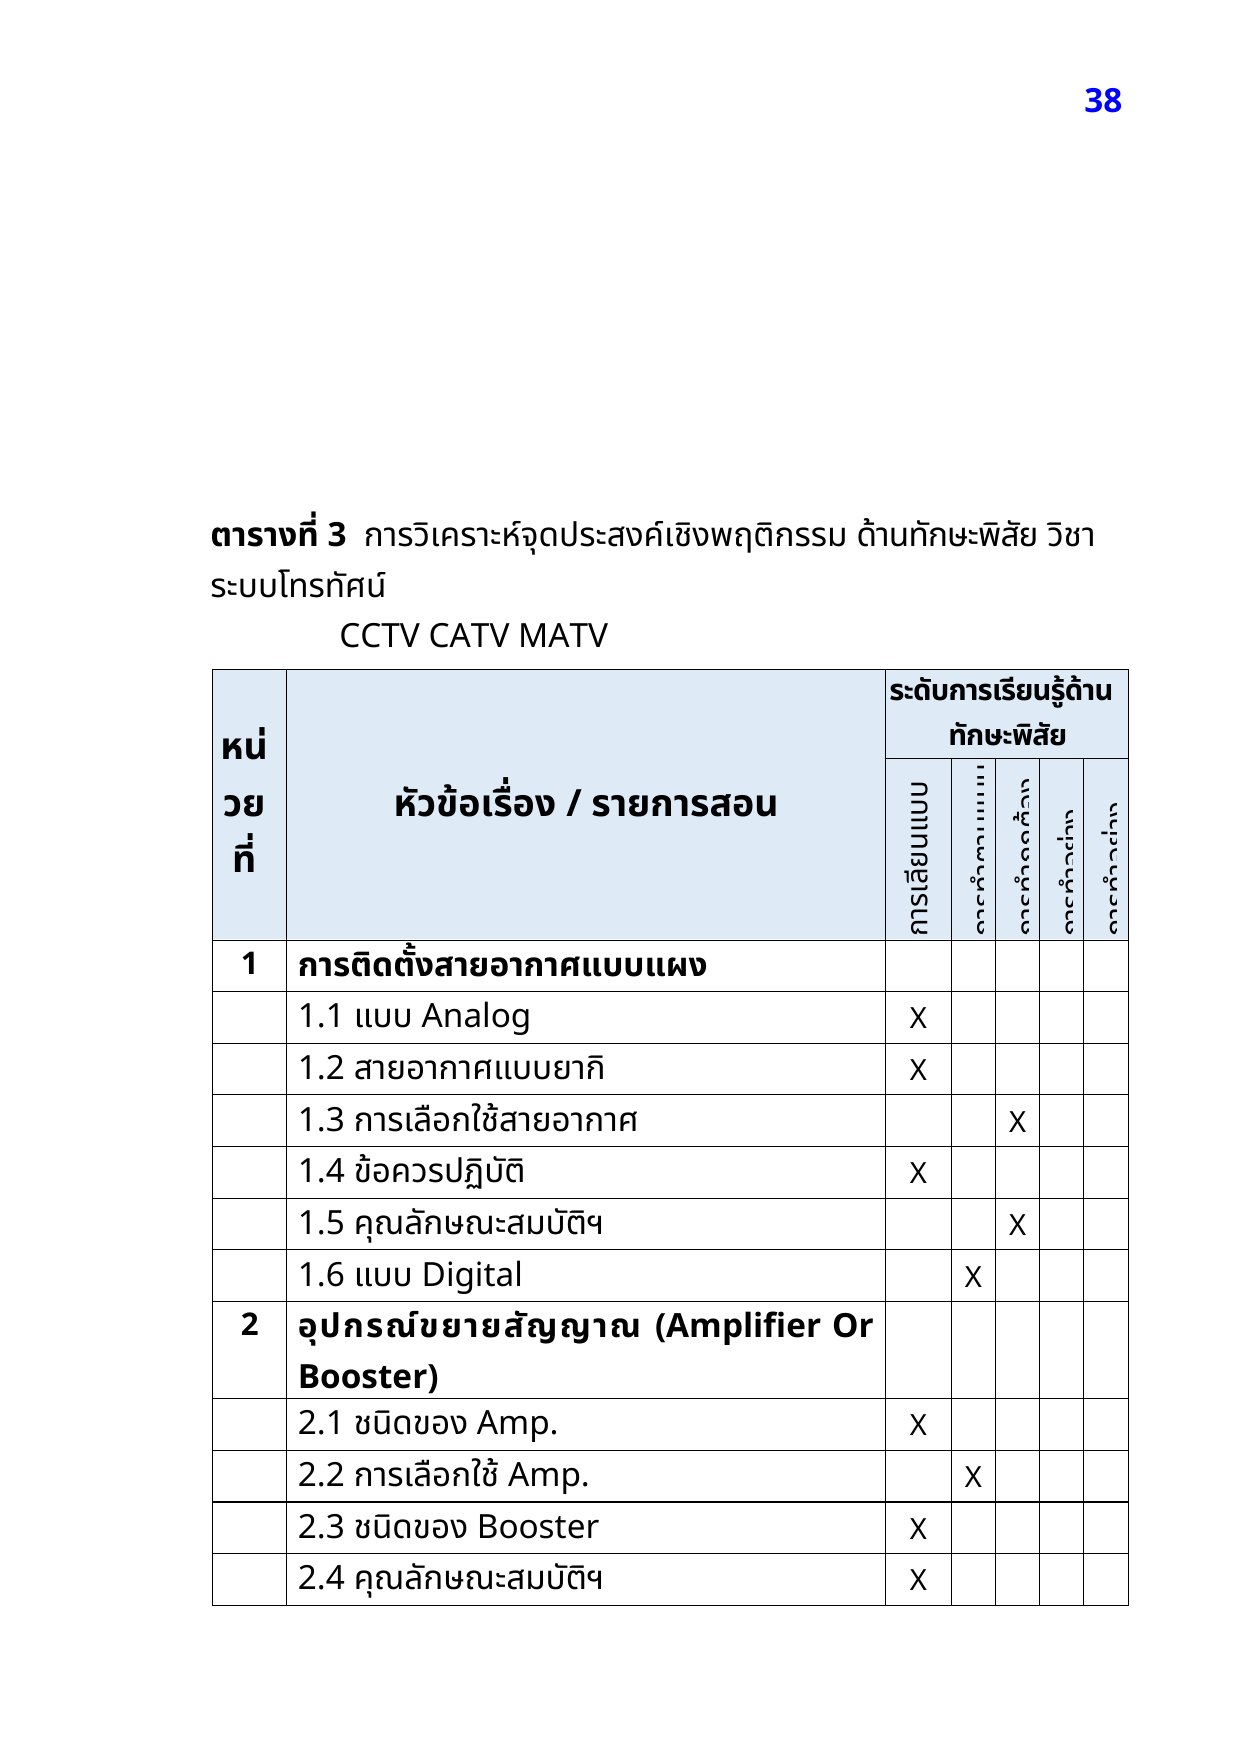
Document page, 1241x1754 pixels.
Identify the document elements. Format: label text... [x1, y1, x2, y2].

table_cell X [886, 992, 951, 1043]
table_cell [1084, 1554, 1128, 1605]
table_cell [1084, 1250, 1128, 1301]
table_cell [996, 1147, 1039, 1198]
table_cell [952, 1044, 995, 1094]
table_cell [952, 1302, 995, 1398]
table_cell [952, 1554, 995, 1605]
table_cell 1.3 การเลือกใช้สายอากาศ [287, 1095, 885, 1146]
table_cell การเลียนแบบ [886, 759, 951, 939]
table_cell [952, 941, 995, 991]
table_cell [1040, 1044, 1083, 1094]
table_cell 2.4 คุณลักษณะสมบัติฯ [287, 1554, 885, 1605]
table_cell 2.2 การเลือกใช้ Amp. [287, 1451, 885, 1501]
table_header ระดับการเรียนรู้ด้านทักษะพิสัย [886, 670, 1128, 758]
table_cell [952, 1399, 995, 1450]
table_cell [213, 1044, 286, 1094]
table_cell [1040, 992, 1083, 1043]
table_cell [213, 1199, 286, 1249]
table_cell อุปกรณ์ขยายสัญญาณ (Amplifier Or Booster) [287, 1302, 885, 1398]
table_cell [1040, 1302, 1083, 1398]
table_cell [1040, 1399, 1083, 1450]
table_cell การติดตั้งสายอากาศแบบแผง [287, 941, 885, 991]
table_cell การทำอย่างอัตโนมัติ [1084, 759, 1128, 939]
table_cell [1084, 1503, 1128, 1553]
table_cell [213, 1095, 286, 1146]
table_cell [1040, 1250, 1083, 1301]
table_cell X [886, 1554, 951, 1605]
table_cell [213, 1250, 286, 1301]
table_cell [1040, 1147, 1083, 1198]
table_cell [996, 1554, 1039, 1605]
table_cell [996, 1250, 1039, 1301]
table_cell [213, 992, 286, 1043]
table_cell [1084, 1199, 1128, 1249]
table_cell 1.1 แบบ Analog [287, 992, 885, 1043]
table_cell [996, 1044, 1039, 1094]
table_cell 1.4 ข้อควรปฏิบัติ [287, 1147, 885, 1198]
table_header หัวข้อเรื่อง / รายการสอน [287, 670, 885, 939]
table_cell [1084, 1147, 1128, 1198]
table_cell [886, 1302, 951, 1398]
table_cell 2 [213, 1302, 286, 1398]
table_cell [1084, 1451, 1128, 1501]
table_cell [1040, 1199, 1083, 1249]
table_cell X [886, 1399, 951, 1450]
table_cell 1 [213, 941, 286, 991]
table_cell 1.5 คุณลักษณะสมบัติฯ [287, 1199, 885, 1249]
table_cell [213, 1554, 286, 1605]
table_cell [1040, 1095, 1083, 1146]
table_cell [996, 941, 1039, 991]
table_cell [1084, 1302, 1128, 1398]
table_cell X [886, 1147, 951, 1198]
table_cell [952, 1147, 995, 1198]
table_cell [1040, 1451, 1083, 1501]
table_cell X [886, 1503, 951, 1553]
table_cell [996, 1302, 1039, 1398]
table_cell [952, 1503, 995, 1553]
table_cell [886, 1451, 951, 1501]
text CCTV CATV MATV [201, 612, 1122, 657]
table_cell [886, 941, 951, 991]
table_cell [1084, 1095, 1128, 1146]
table_cell X [952, 1451, 995, 1501]
table_cell [952, 992, 995, 1043]
table_cell การทำถูกต้องแม่นยำ [996, 759, 1039, 939]
table_cell [886, 1095, 951, 1146]
table_cell [996, 1503, 1039, 1553]
table_cell 1.6 แบบ Digital [287, 1250, 885, 1301]
table_cell 1.2 สายอากาศแบบยากิ [287, 1044, 885, 1094]
table_cell [213, 1147, 286, 1198]
table_cell X [886, 1044, 951, 1094]
table_cell [213, 1503, 286, 1553]
table_cell [1040, 1554, 1083, 1605]
table_cell 2.3 ชนิดของ Booster [287, 1503, 885, 1553]
table_cell [1084, 1399, 1128, 1450]
table_cell [213, 1399, 286, 1450]
table_cell [1040, 941, 1083, 991]
table_cell [886, 1199, 951, 1249]
table_cell การทำอย่างผสมผสาน [1040, 759, 1083, 939]
table_cell 2.1 ชนิดของ Amp. [287, 1399, 885, 1450]
table_cell [996, 992, 1039, 1043]
table_cell X [996, 1095, 1039, 1146]
table_cell [996, 1399, 1039, 1450]
table_cell X [996, 1199, 1039, 1249]
table_cell [996, 1451, 1039, 1501]
table_cell [952, 1095, 995, 1146]
table_cell [213, 1451, 286, 1501]
table_cell [952, 1199, 995, 1249]
table_cell [1084, 1044, 1128, 1094]
table_cell การทำตามแบบ [952, 759, 995, 939]
table_cell [1040, 1503, 1083, 1553]
table_header หน่วยที่ [213, 670, 286, 939]
table_cell [1084, 992, 1128, 1043]
text ตารางที่ 3 การวิเคราะห์จุดประสงค์เชิงพฤติกรรม ด้านทักษะพิสัย วิชาระบบโทรทัศน์ [210, 511, 1122, 612]
table_cell [1084, 941, 1128, 991]
table_cell [886, 1250, 951, 1301]
table_cell X [952, 1250, 995, 1301]
